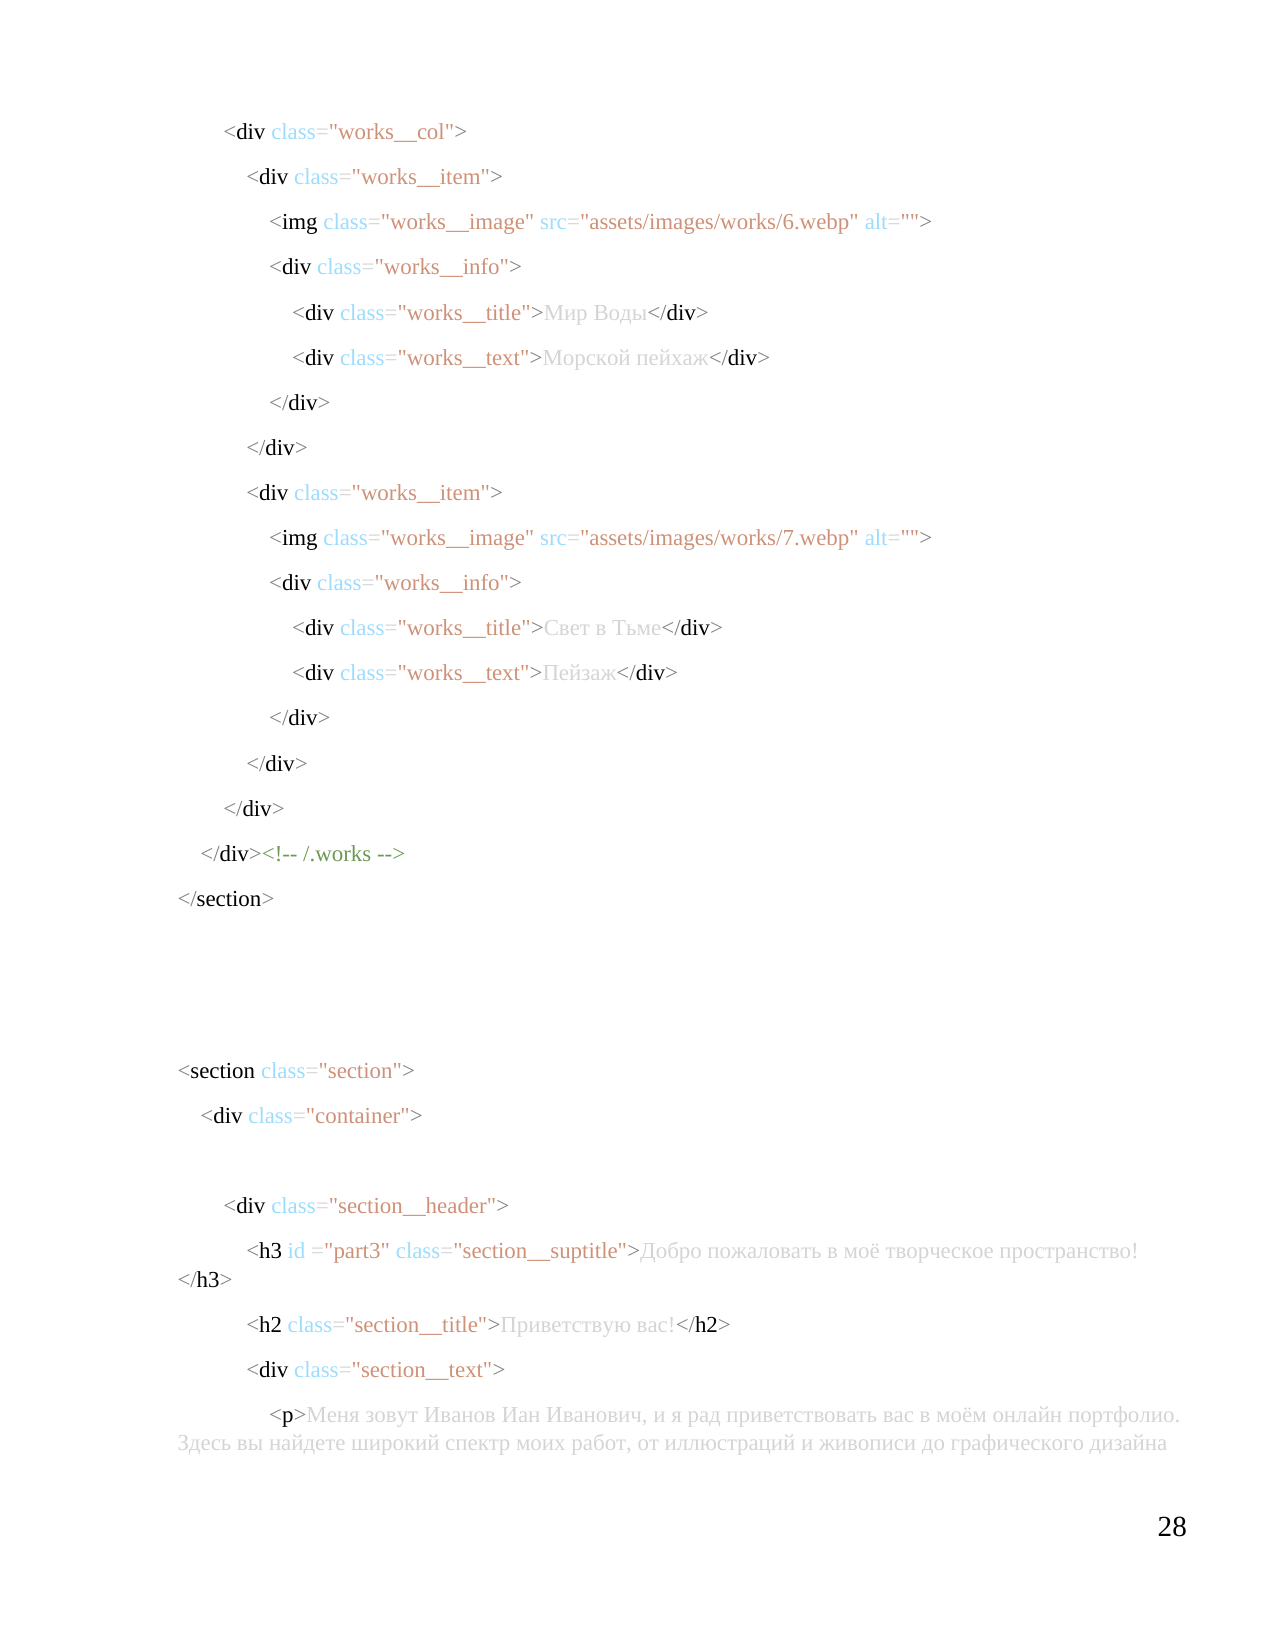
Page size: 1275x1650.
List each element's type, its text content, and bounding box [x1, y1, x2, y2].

text </div> [177, 434, 1186, 460]
text <h2 class="section__title">Приветствую вас!</h2> [177, 1311, 1186, 1337]
text <div class="section__text"> [177, 1356, 1186, 1382]
text </section> [177, 885, 1186, 911]
text </div> [177, 704, 1186, 731]
text <div class="works__item"> [177, 163, 1186, 189]
text <div class="works__info"> [177, 253, 1186, 280]
text <div class="works__info"> [177, 569, 1186, 596]
text <div class="works__title">Мир Воды</div> [177, 298, 1186, 325]
text </div> [177, 389, 1186, 415]
text <div class="works__text">Морской пейхаж</div> [177, 344, 1186, 370]
text <div class="container"> [177, 1102, 1186, 1128]
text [177, 1401, 1186, 1456]
text <div class="works__item"> [177, 479, 1186, 505]
text <div class="section__header"> [177, 1192, 1186, 1218]
text </div> [177, 749, 1186, 776]
text <div class="works__text">Пейзаж</div> [177, 659, 1186, 686]
text <img class="works__image" src="assets/images/works/6.webp" alt=""> [177, 208, 1186, 235]
text <div class="works__col"> [177, 118, 1186, 144]
text </div> [177, 795, 1186, 821]
text <div class="works__title">Свет в Тьме</div> [177, 614, 1186, 641]
text <section class="section"> [177, 1057, 1186, 1083]
text </div><!-- /.works --> [177, 840, 1186, 866]
text <h3 id ="part3" class="section__suptitle">Добро пожаловать в моё творческое пространство!</h3> [177, 1237, 1186, 1292]
text <img class="works__image" src="assets/images/works/7.webp" alt=""> [177, 524, 1186, 550]
